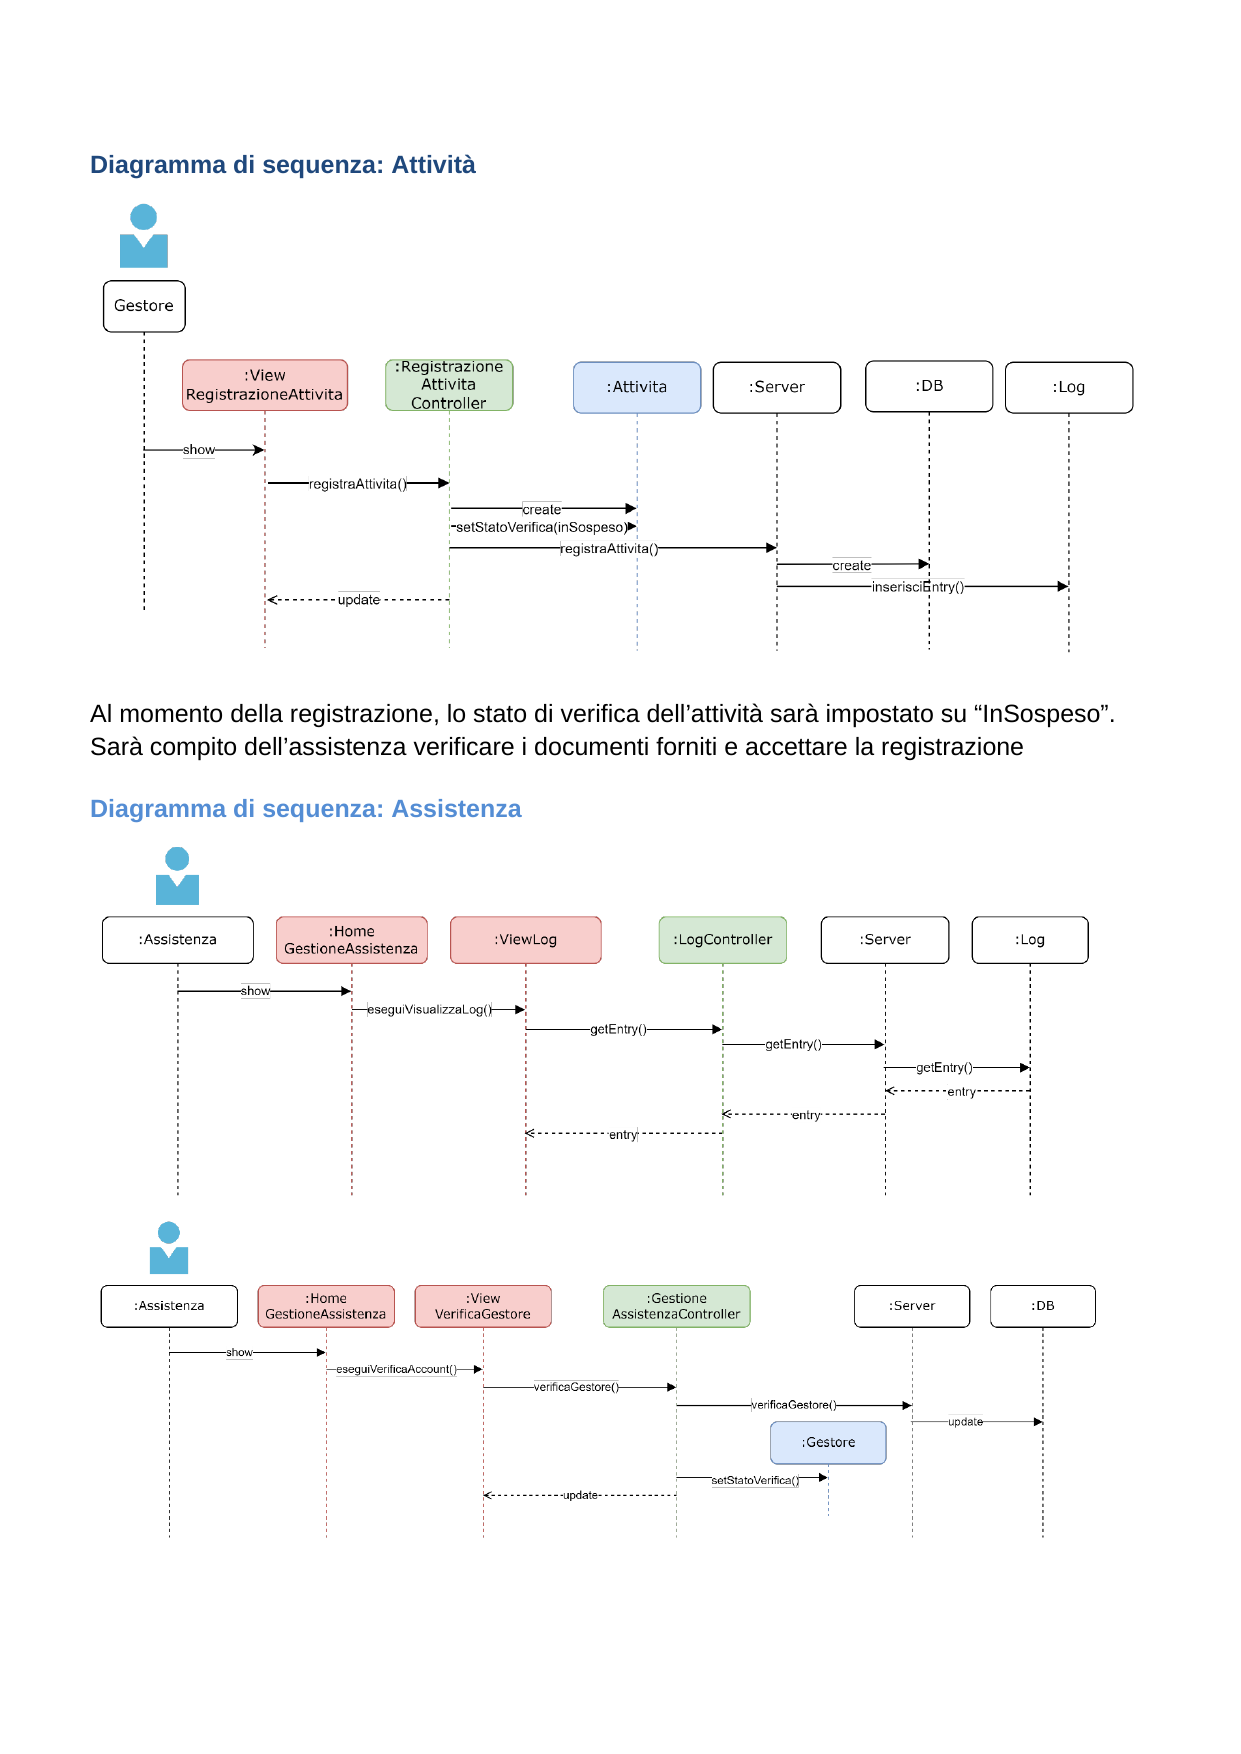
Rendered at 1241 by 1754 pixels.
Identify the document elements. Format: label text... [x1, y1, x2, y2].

subtitle Diagramma di sequenza: Assistenza [90, 794, 1149, 823]
picture [90, 191, 1147, 665]
picture [90, 1211, 1106, 1548]
subtitle Diagramma di sequenza: Attività [90, 150, 1149, 179]
text Al momento della registrazione, lo stato di verifica dell’attività sarà impostato su “InSospeso”. [90, 699, 1150, 727]
text Sarà compito dell’assistenza verificare i documenti forniti e accettare la registrazione [90, 732, 1150, 761]
picture [90, 835, 1100, 1208]
